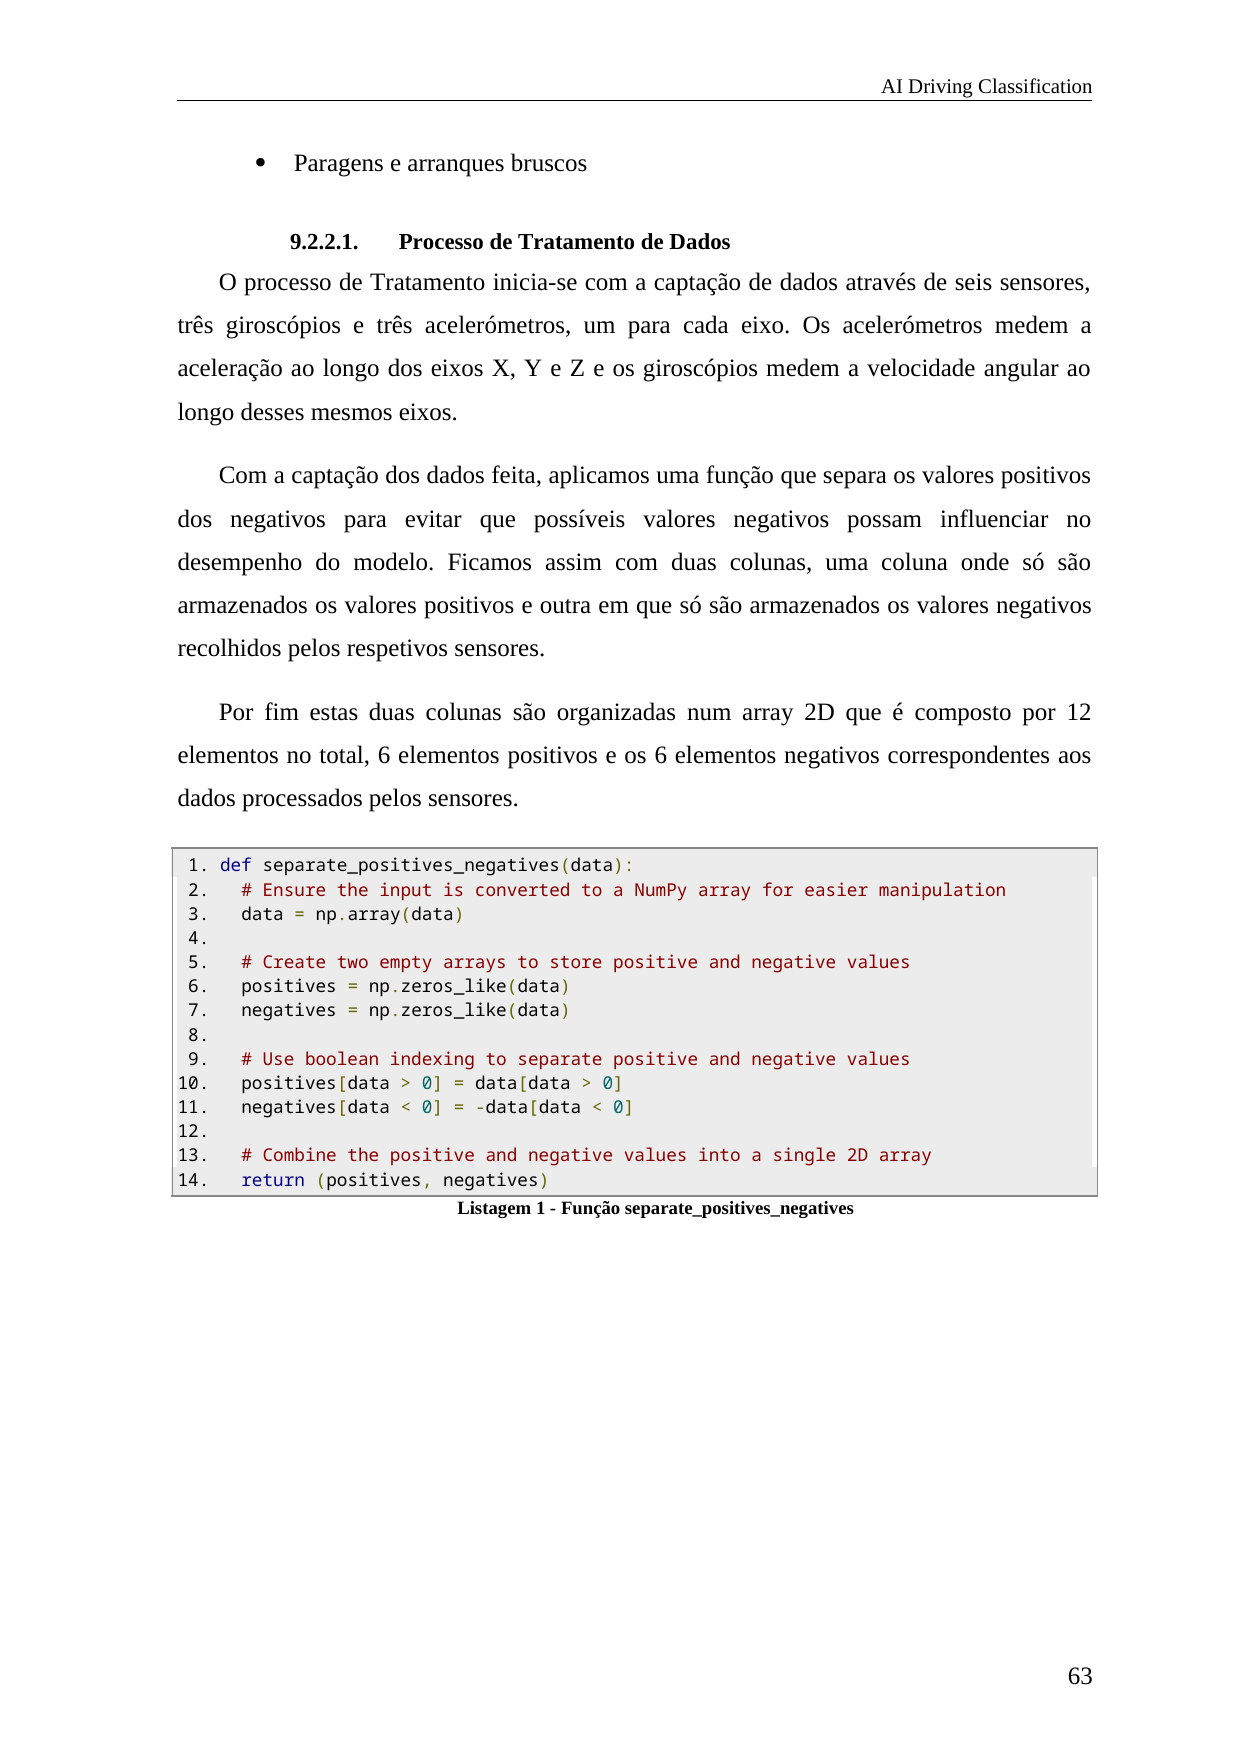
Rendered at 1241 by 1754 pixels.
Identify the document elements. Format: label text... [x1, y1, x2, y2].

text 5. # Create two empty arrays to store positive and negative values [177, 949, 1092, 974]
text 10. positives[data > 0] = data[data > 0] [177, 1070, 1092, 1094]
text O processo de Tratamento inicia-se com a captação de dados através de seis sensores, três giroscópios e três acelerómetros, um para cada eixo. Os acelerómetros medem a aceleração ao longo dos eixos X, Y e Z e os giroscópios medem a velocidade angular ao longo desses mesmos eixos. [177, 267, 1092, 425]
text 7. negatives = np.zeros_like(data) [177, 998, 1092, 1022]
text Por fim estas duas colunas são organizadas num array 2D que é composto por 12 elementos no total, 6 elementos positivos e os 6 elementos negativos correspondentes aos dados processados pelos sensores. [177, 697, 1092, 812]
text 4. [177, 925, 1092, 949]
text 6. positives = np.zeros_like(data) [177, 974, 1092, 998]
text 14. return (positives, negatives) [173, 1161, 1097, 1195]
text 12. [177, 1119, 1092, 1143]
text 3. data = np.array(data) [177, 901, 1092, 925]
text 11. negatives[data < 0] = -data[data < 0] [177, 1094, 1092, 1119]
text 9. # Use boolean indexing to separate positive and negative values [177, 1046, 1092, 1070]
text Listagem 1 - Função separate_positives_negatives [177, 1197, 1092, 1218]
text 8. [177, 1022, 1092, 1046]
text 1. def separate_positives_negatives(data): [173, 849, 1097, 877]
list Paragens e arranques bruscos [256, 148, 1092, 176]
text Com a captação dos dados feita, aplicamos uma função que separa os valores positivos dos negativos para evitar que possíveis valores negativos possam influenciar no desempenho do modelo. Ficamos assim com duas colunas, uma coluna onde só são armazenados os valores positivos e outra em que só são armazenados os valores negativos recolhidos pelos respetivos sensores. [177, 461, 1092, 662]
text 2. # Ensure the input is converted to a NumPy array for easier manipulation [177, 877, 1092, 901]
text 13. # Combine the positive and negative values into a single 2D array [177, 1143, 1092, 1161]
subtitle Processo de Tratamento de Dados [290, 228, 1092, 255]
